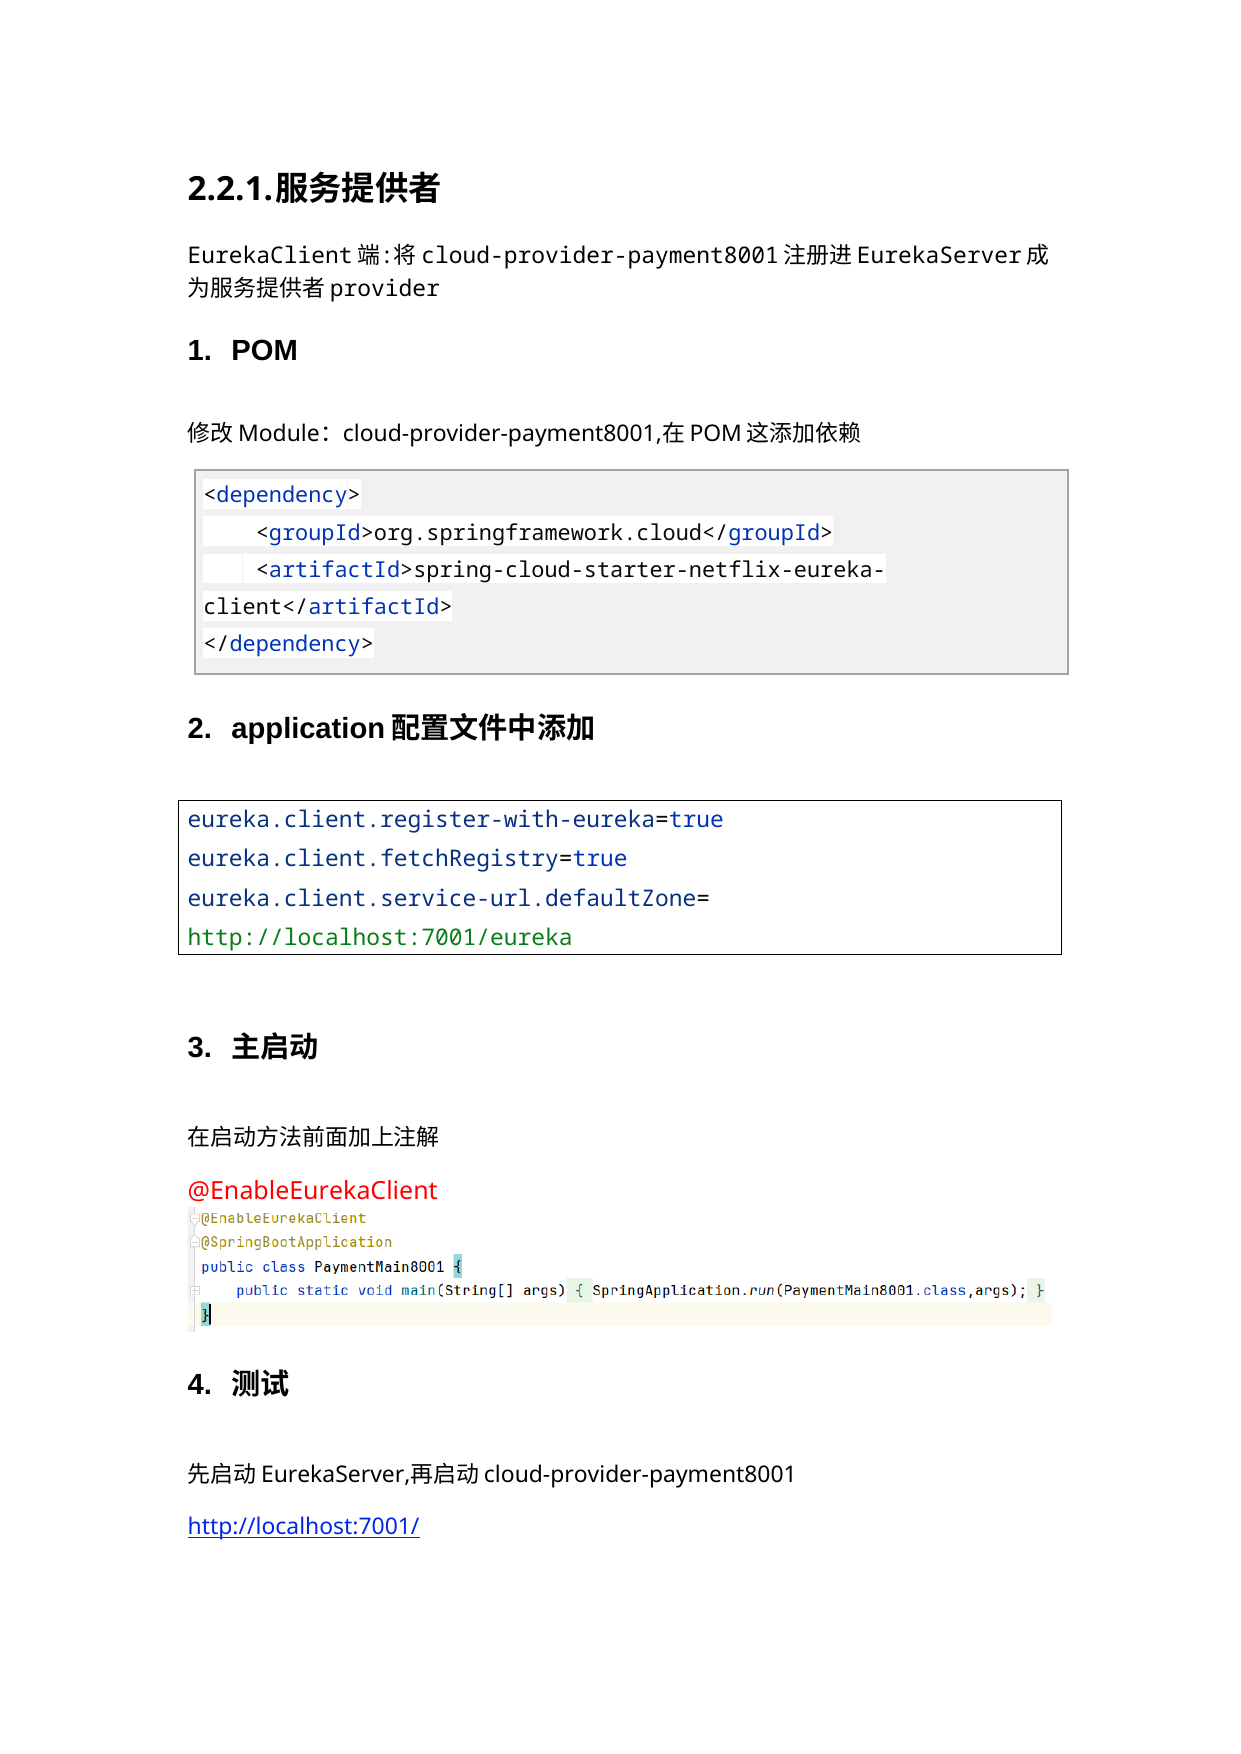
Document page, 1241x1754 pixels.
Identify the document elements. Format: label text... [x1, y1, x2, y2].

subtitle 测试 [187, 1360, 1053, 1403]
text eureka.client.service-url.defaultZone= http://localhost:7001/eureka [179, 878, 1061, 954]
text http://localhost:7001/ [187, 1510, 1053, 1542]
text EurekaClient端:将cloud-provider-payment8001注册进EurekaServer成为服务提供者provider [187, 237, 1053, 303]
text 先启动EurekaServer,再启动cloud-provider-payment8001 [187, 1456, 1053, 1489]
subtitle POM [187, 332, 1053, 366]
text 修改Module：cloud-provider-payment8001,在POM这添加依赖 [187, 415, 1053, 448]
text @EnableEurekaClient [187, 1173, 1053, 1207]
subtitle application配置文件中添加 [187, 704, 1053, 747]
subtitle 服务提供者 [187, 162, 1053, 210]
text eureka.client.register-with-eureka=true [179, 801, 1061, 834]
picture [187, 1207, 1052, 1332]
text 在启动方法前面加上注解 [187, 1119, 1053, 1152]
text eureka.client.fetchRegistry=true [179, 839, 1061, 874]
subtitle 主启动 [187, 1023, 1053, 1065]
table_header <dependency> <groupId>org.springframework.cloud</groupId> <artifactId>spring-cloud-starter-netflix-eureka-client</artifactId> </dependency> [196, 471, 1067, 673]
